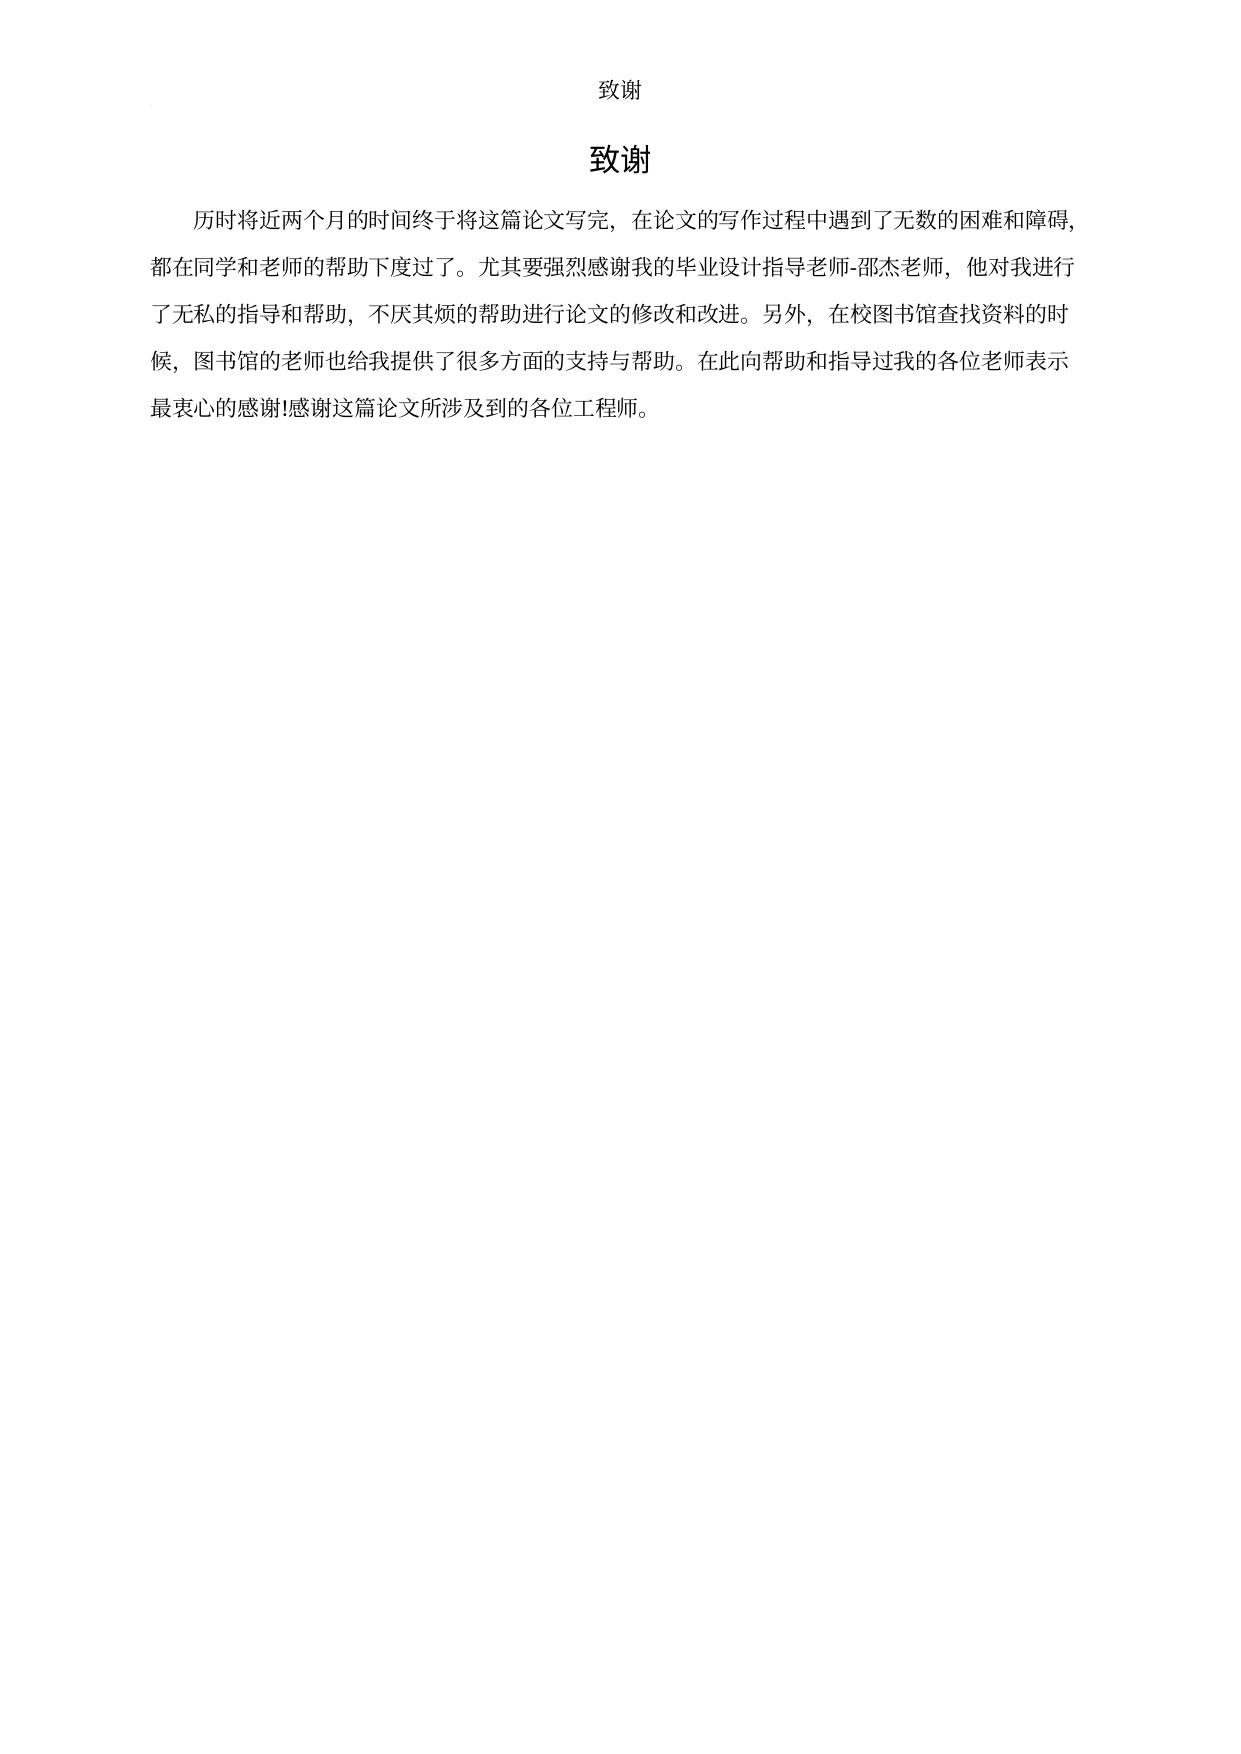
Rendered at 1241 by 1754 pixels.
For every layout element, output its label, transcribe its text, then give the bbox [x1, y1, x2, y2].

subtitle 致谢 [150, 135, 1090, 180]
text 历时将近两个月的时间终于将这篇论文写完，在论文的写作过程中遇到了无数的困难和障碍，都在同学和老师的帮助下度过了。尤其要强烈感谢我的毕业设计指导老师-邵杰老师，他对我进行了无私的指导和帮助，不厌其烦的帮助进行论文的修改和改进。另外，在校图书馆查找资料的时候，图书馆的老师也给我提供了很多方面的支持与帮助。在此向帮助和指导过我的各位老师表示最衷心的感谢!感谢这篇论文所涉及到的各位工程师。 [150, 203, 1090, 423]
